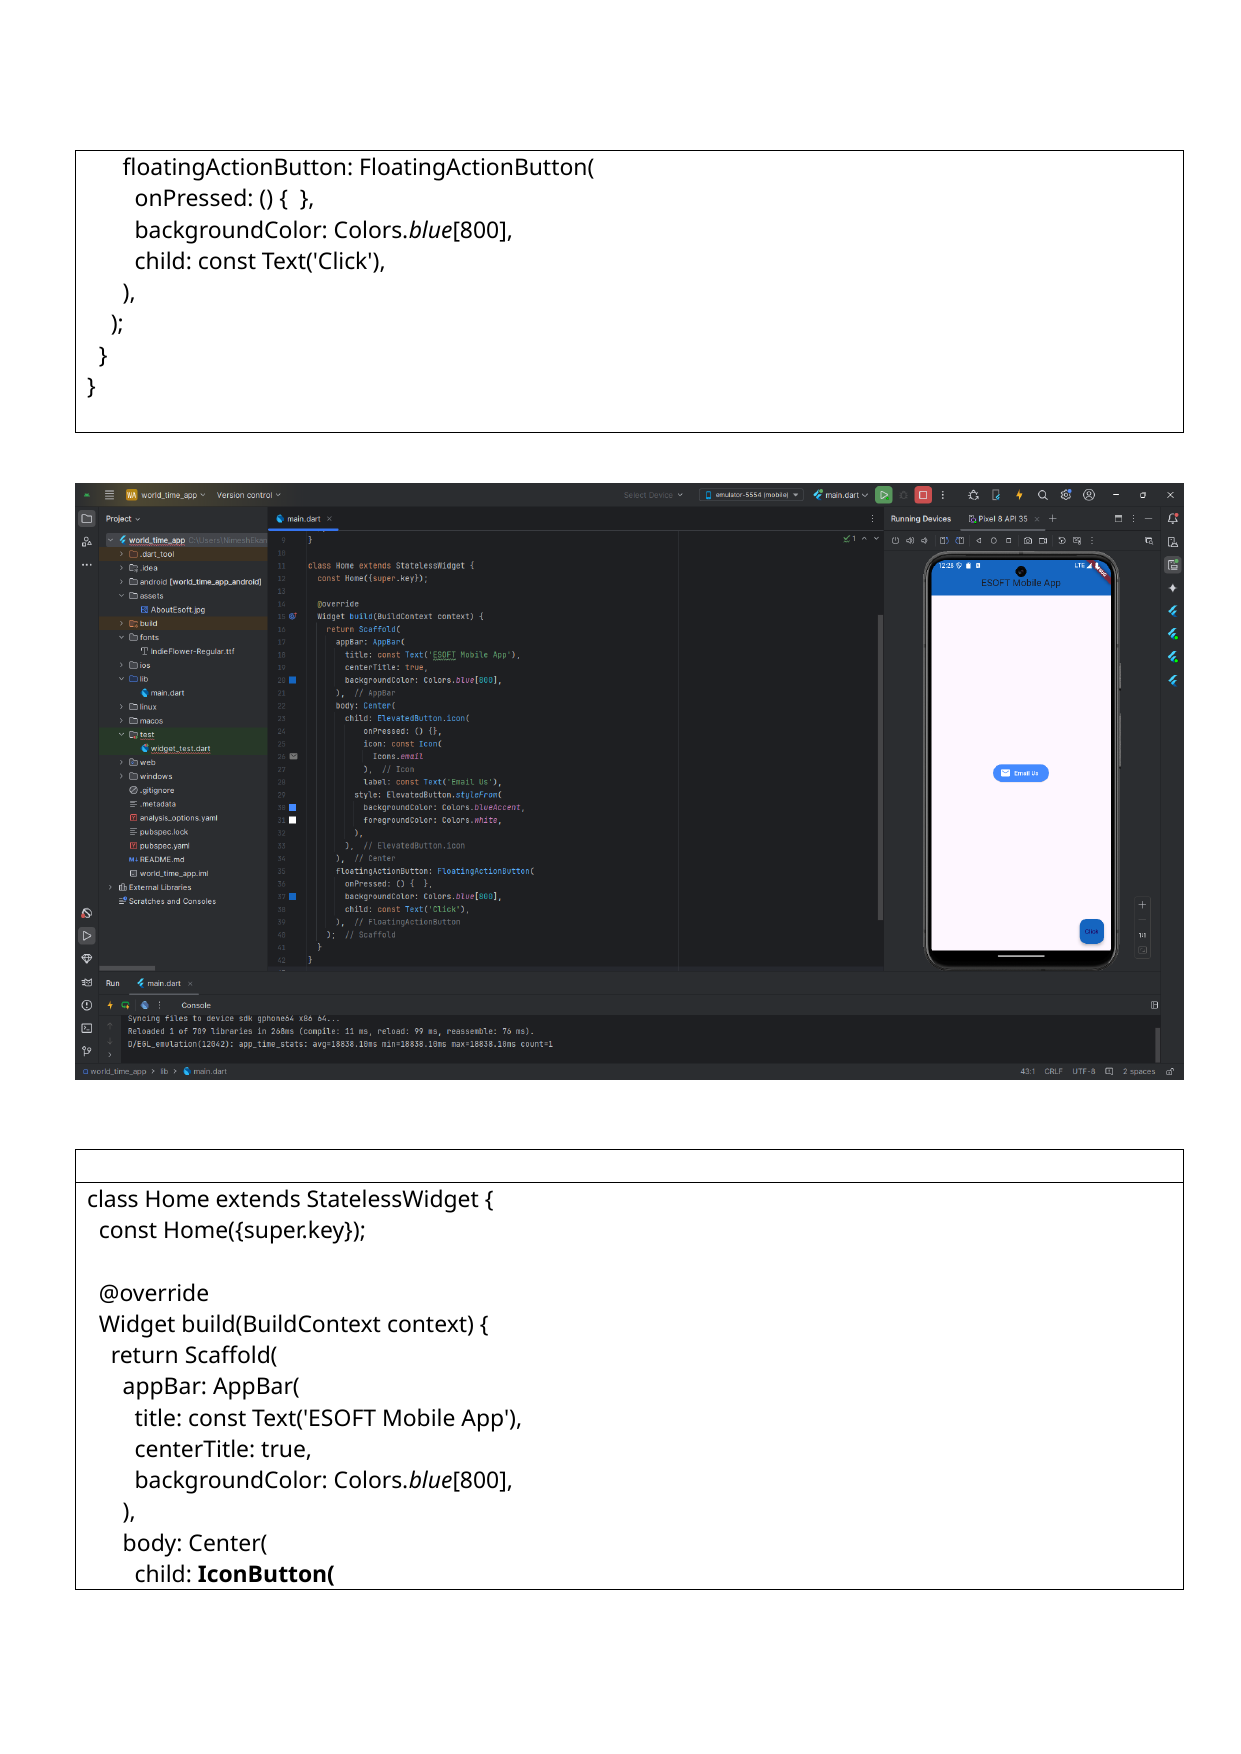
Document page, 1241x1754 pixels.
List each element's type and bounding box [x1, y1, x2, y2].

table_cell [76, 151, 1183, 432]
table_cell [76, 1183, 1183, 1589]
picture [75, 483, 1184, 1080]
table_header [76, 1150, 1183, 1182]
